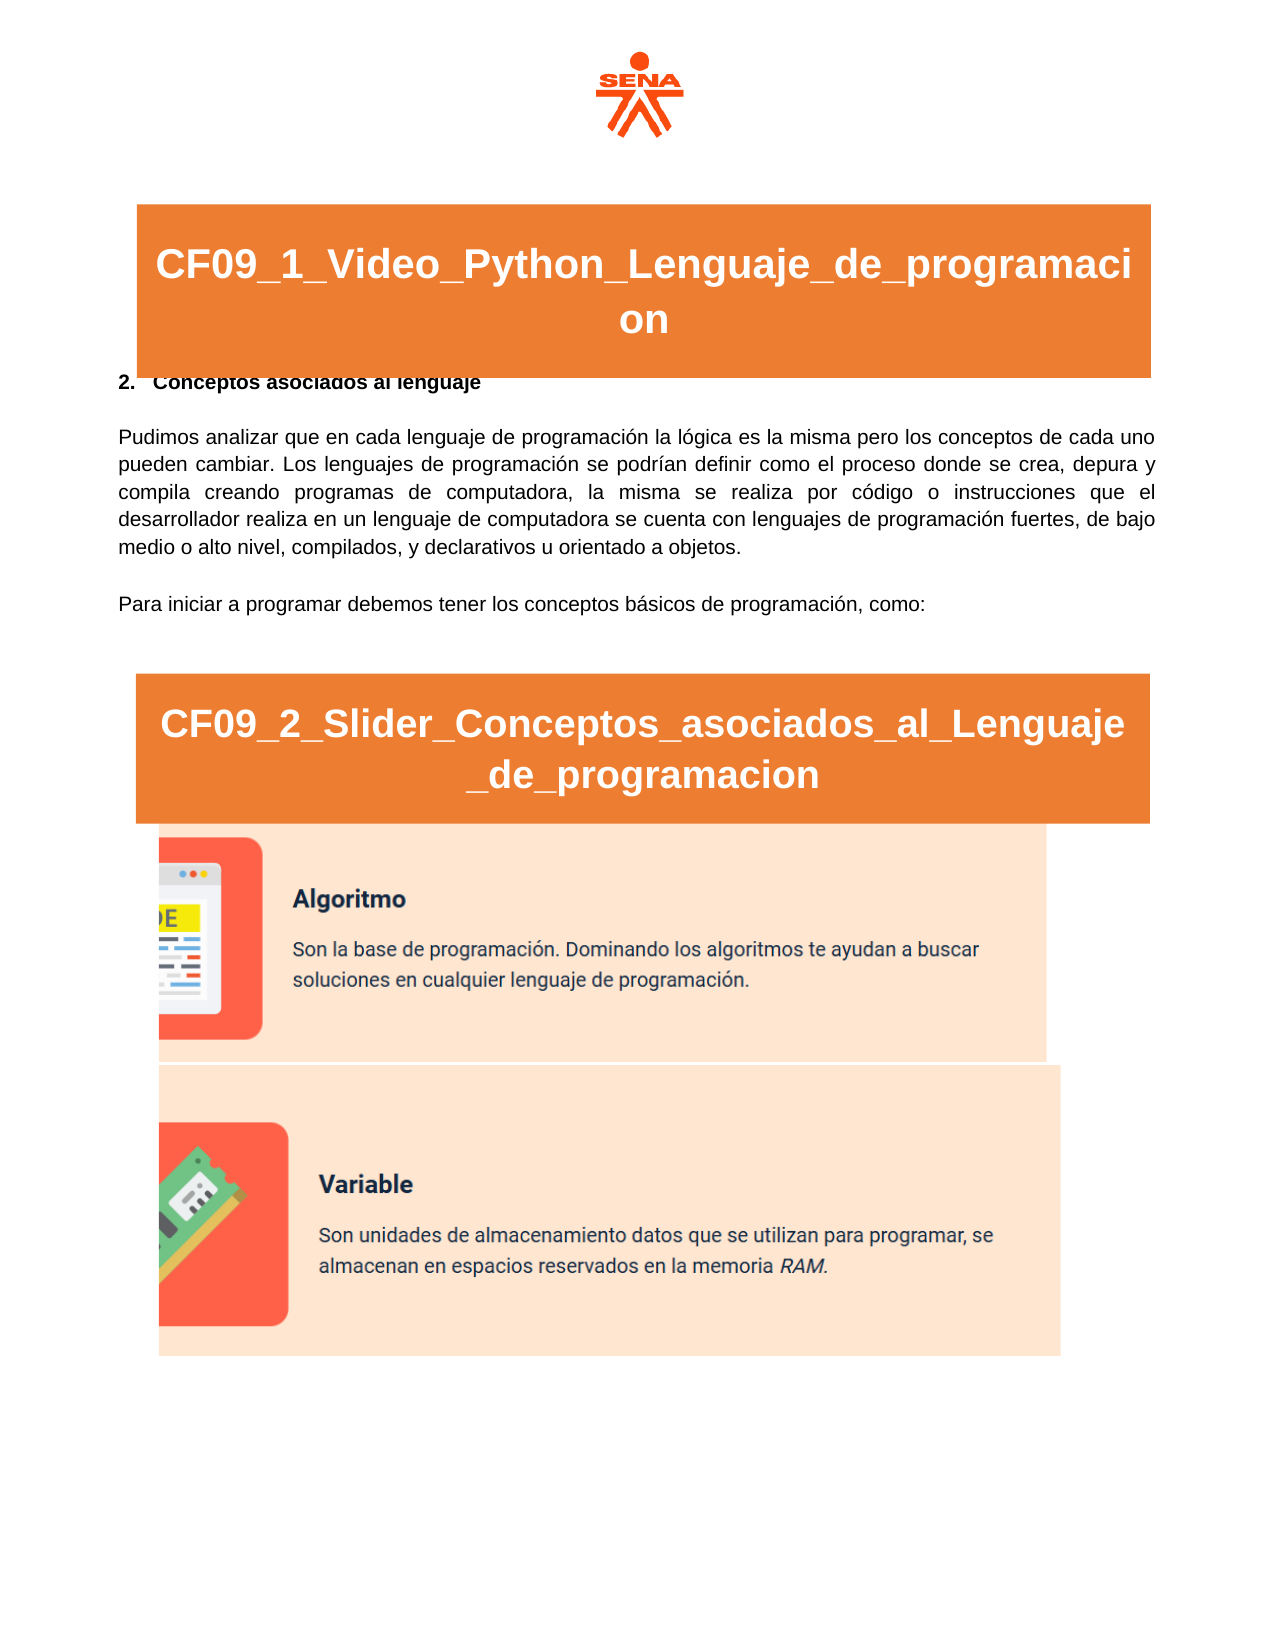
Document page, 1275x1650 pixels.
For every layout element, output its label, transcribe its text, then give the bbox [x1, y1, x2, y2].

text Para iniciar a programar debemos tener los conceptos básicos de programación, como: [118, 590, 1157, 616]
picture [585, 48, 690, 142]
text Pudimos analizar que en cada lenguaje de programación la lógica es la misma pero los conceptos de cada uno pueden cambiar. Los lenguajes de programación se podrían definir como el proceso donde se crea, depura y compila creando programas de computadora, la misma se realiza por código o instrucciones que el desarrollador realiza en un lenguaje de computadora se cuenta con lenguajes de programación fuertes, de bajo medio o alto nivel, compilados, y declarativos u orientado a objetos. [118, 425, 1157, 559]
text 2. Conceptos asociados al lenguaje [118, 370, 1157, 394]
picture [158, 824, 1047, 1062]
picture [158, 1065, 1061, 1356]
